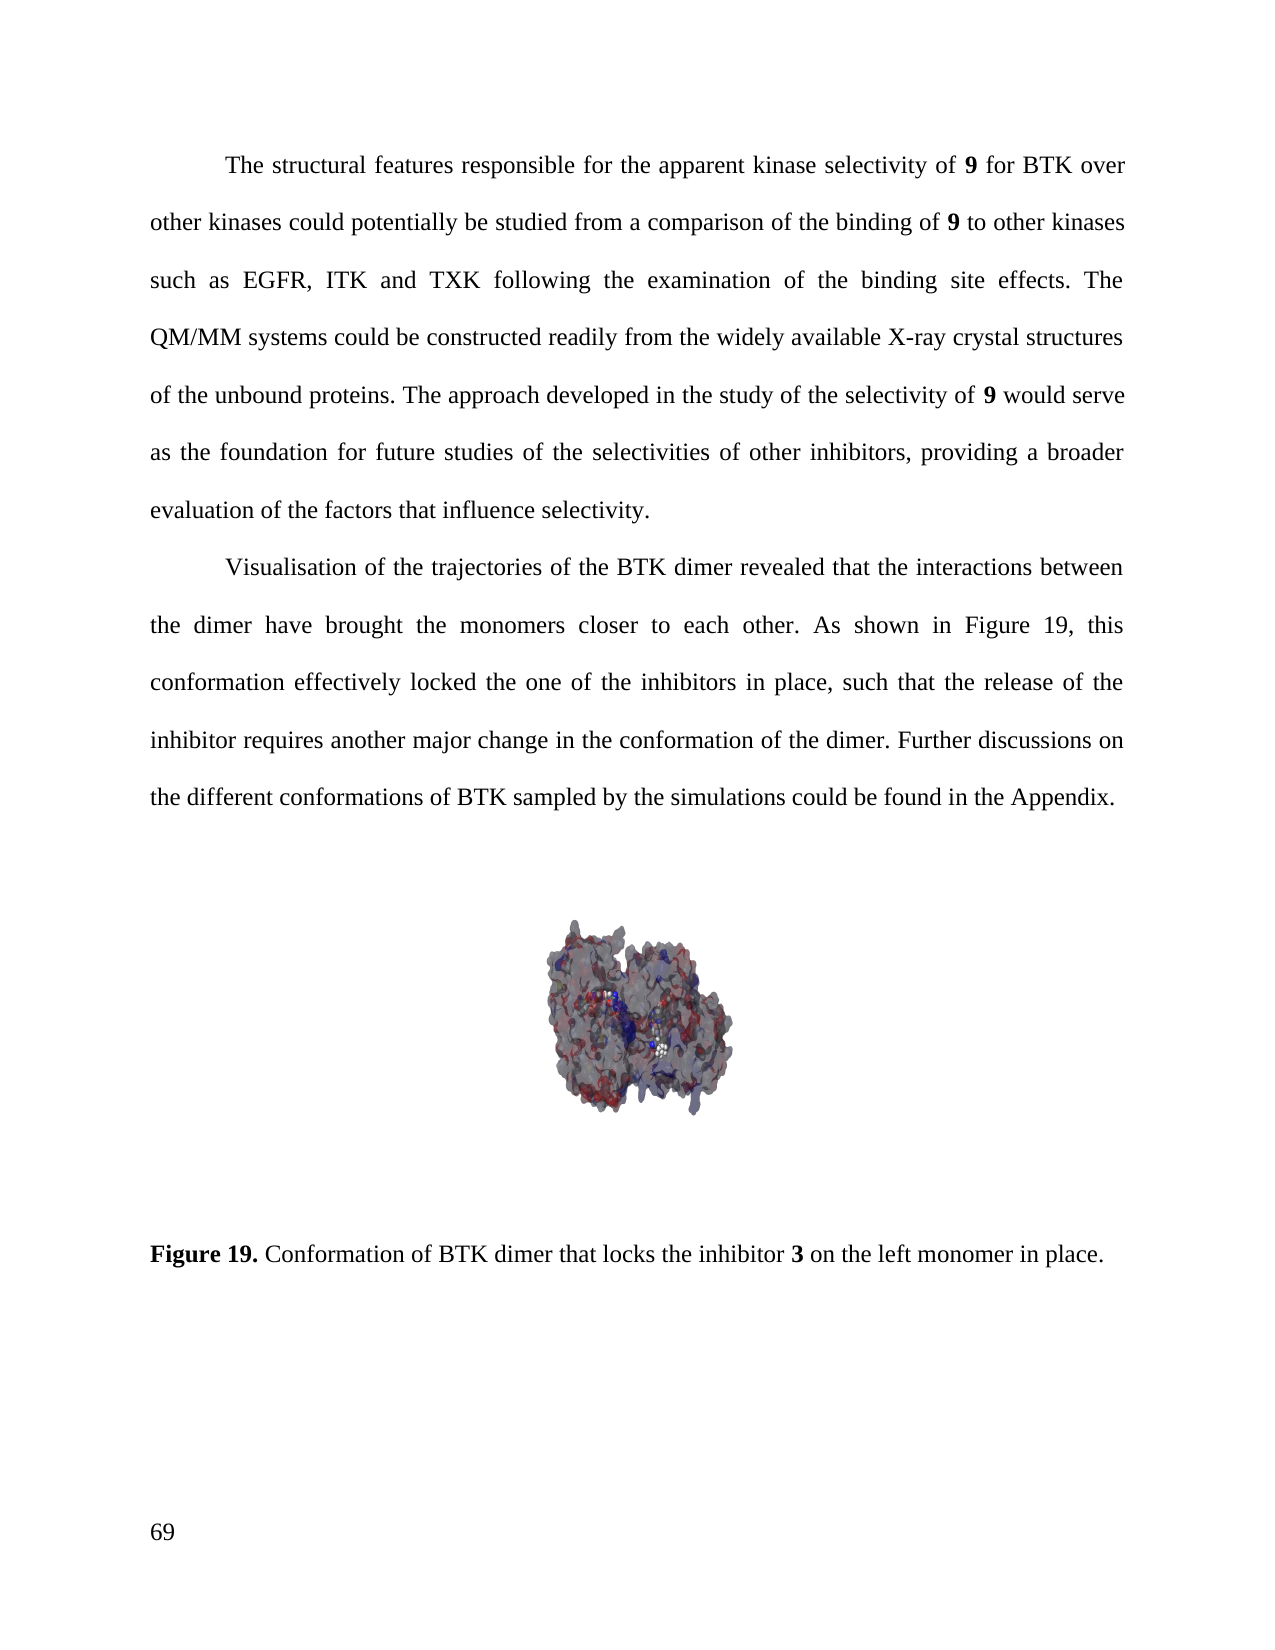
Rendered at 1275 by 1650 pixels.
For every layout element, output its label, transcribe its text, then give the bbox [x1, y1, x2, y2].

text Figure 19. Conformation of BTK dimer that locks the inhibitor 3 on the left monomer in place. [150, 1239, 1125, 1268]
picture [390, 840, 885, 1211]
text Visualisation of the trajectories of the BTK dimer revealed that the interactions between the dimer have brought the monomers closer to each other. As shown in Figure 19, this conformation effectively locked the one of the inhibitors in place, such that the release of the inhibitor requires another major change in the conformation of the dimer. Further discussions on the different conformations of BTK sampled by the simulations could be found in the Appendix. [150, 552, 1125, 811]
text The structural features responsible for the apparent kinase selectivity of 9 for BTK over other kinases could potentially be studied from a comparison of the binding of 9 to other kinases such as EGFR, ITK and TXK following the examination of the binding site effects. The QM/MM systems could be constructed readily from the widely available X-ray crystal structures of the unbound proteins. The approach developed in the study of the selectivity of 9 would serve as the foundation for future studies of the selectivities of other inhibitors, providing a broader evaluation of the factors that influence selectivity. [150, 150, 1125, 524]
